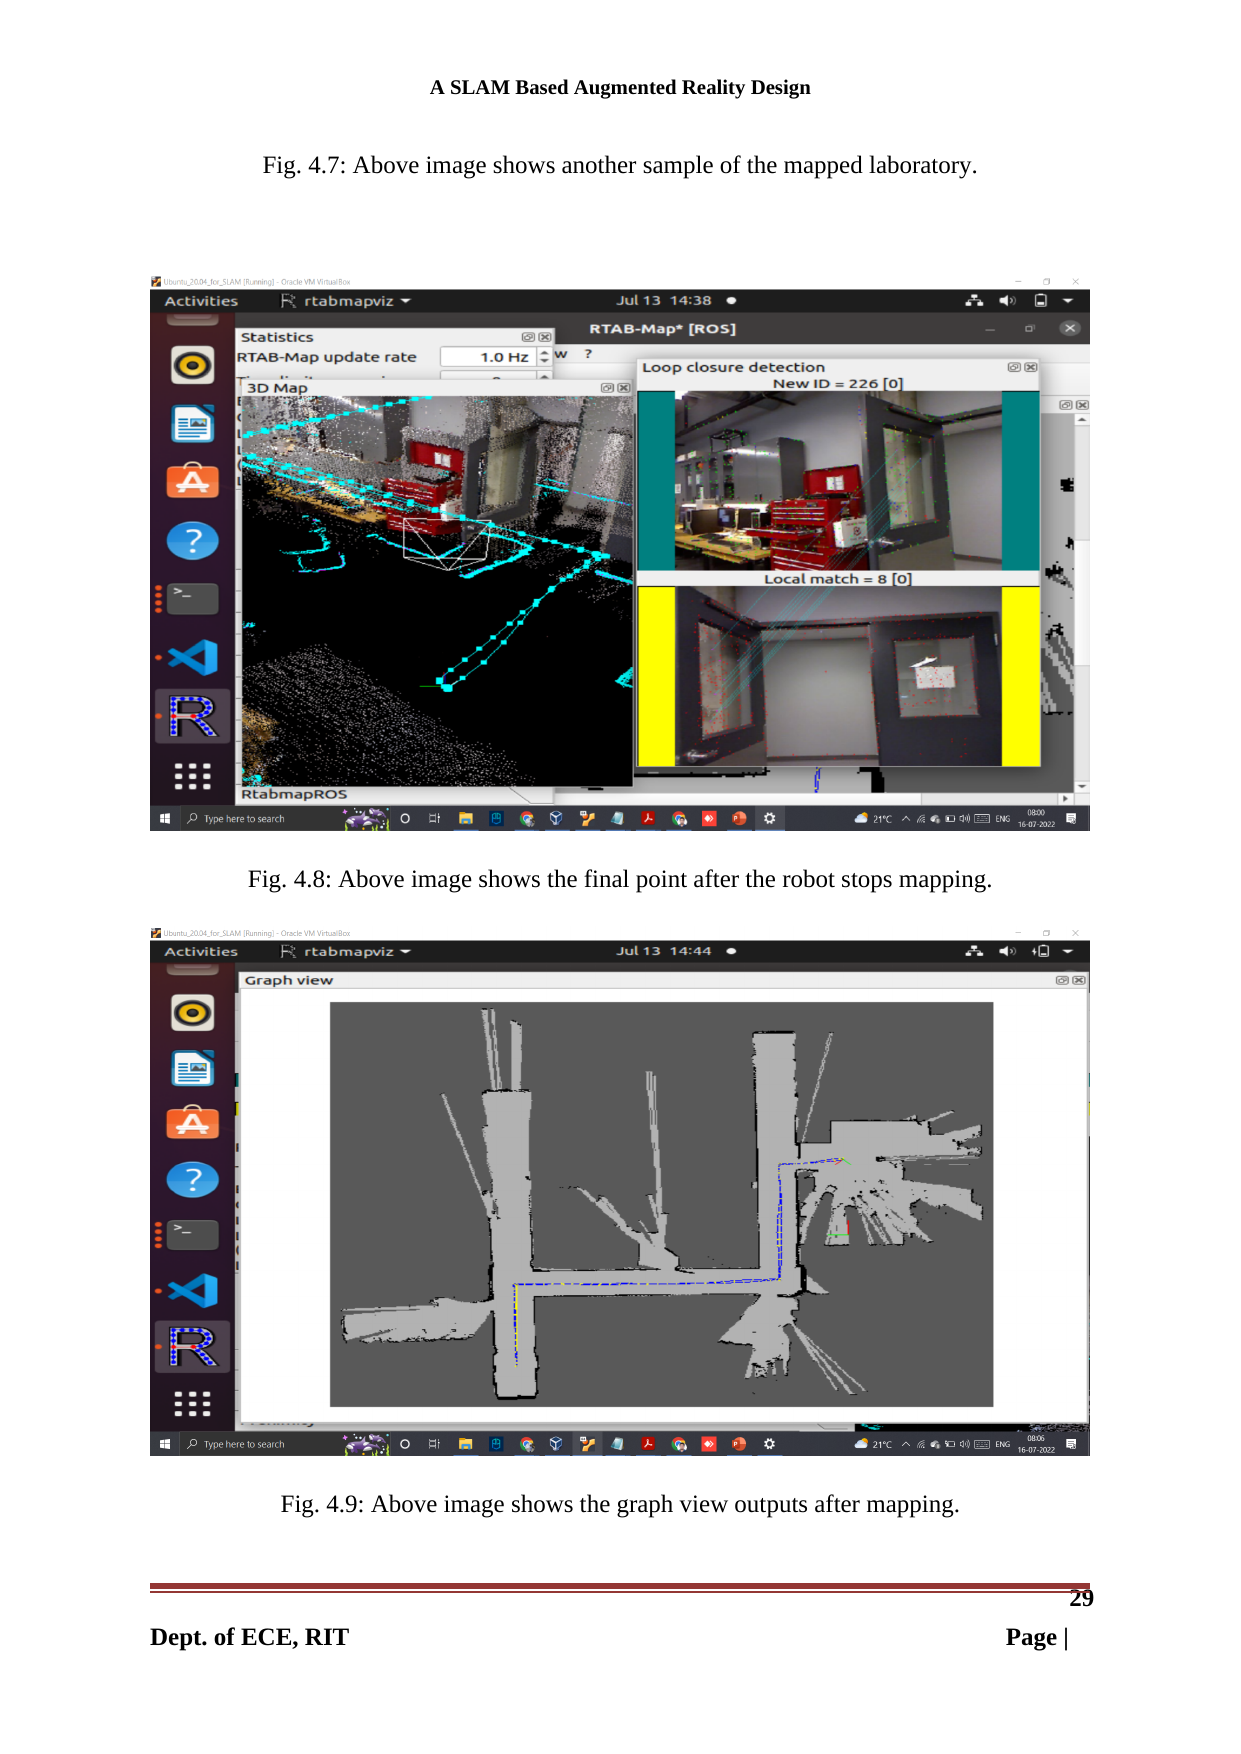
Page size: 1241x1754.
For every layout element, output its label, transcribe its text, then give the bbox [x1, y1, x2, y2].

text Fig. 4.8: Above image shows the final point after the robot stops mapping. [150, 864, 1090, 893]
text Fig. 4.7: Above image shows another sample of the mapped laboratory. [150, 150, 1090, 179]
picture [150, 926, 1090, 1456]
picture [150, 274, 1090, 831]
text Fig. 4.9: Above image shows the graph view outputs after mapping. [150, 1489, 1090, 1518]
